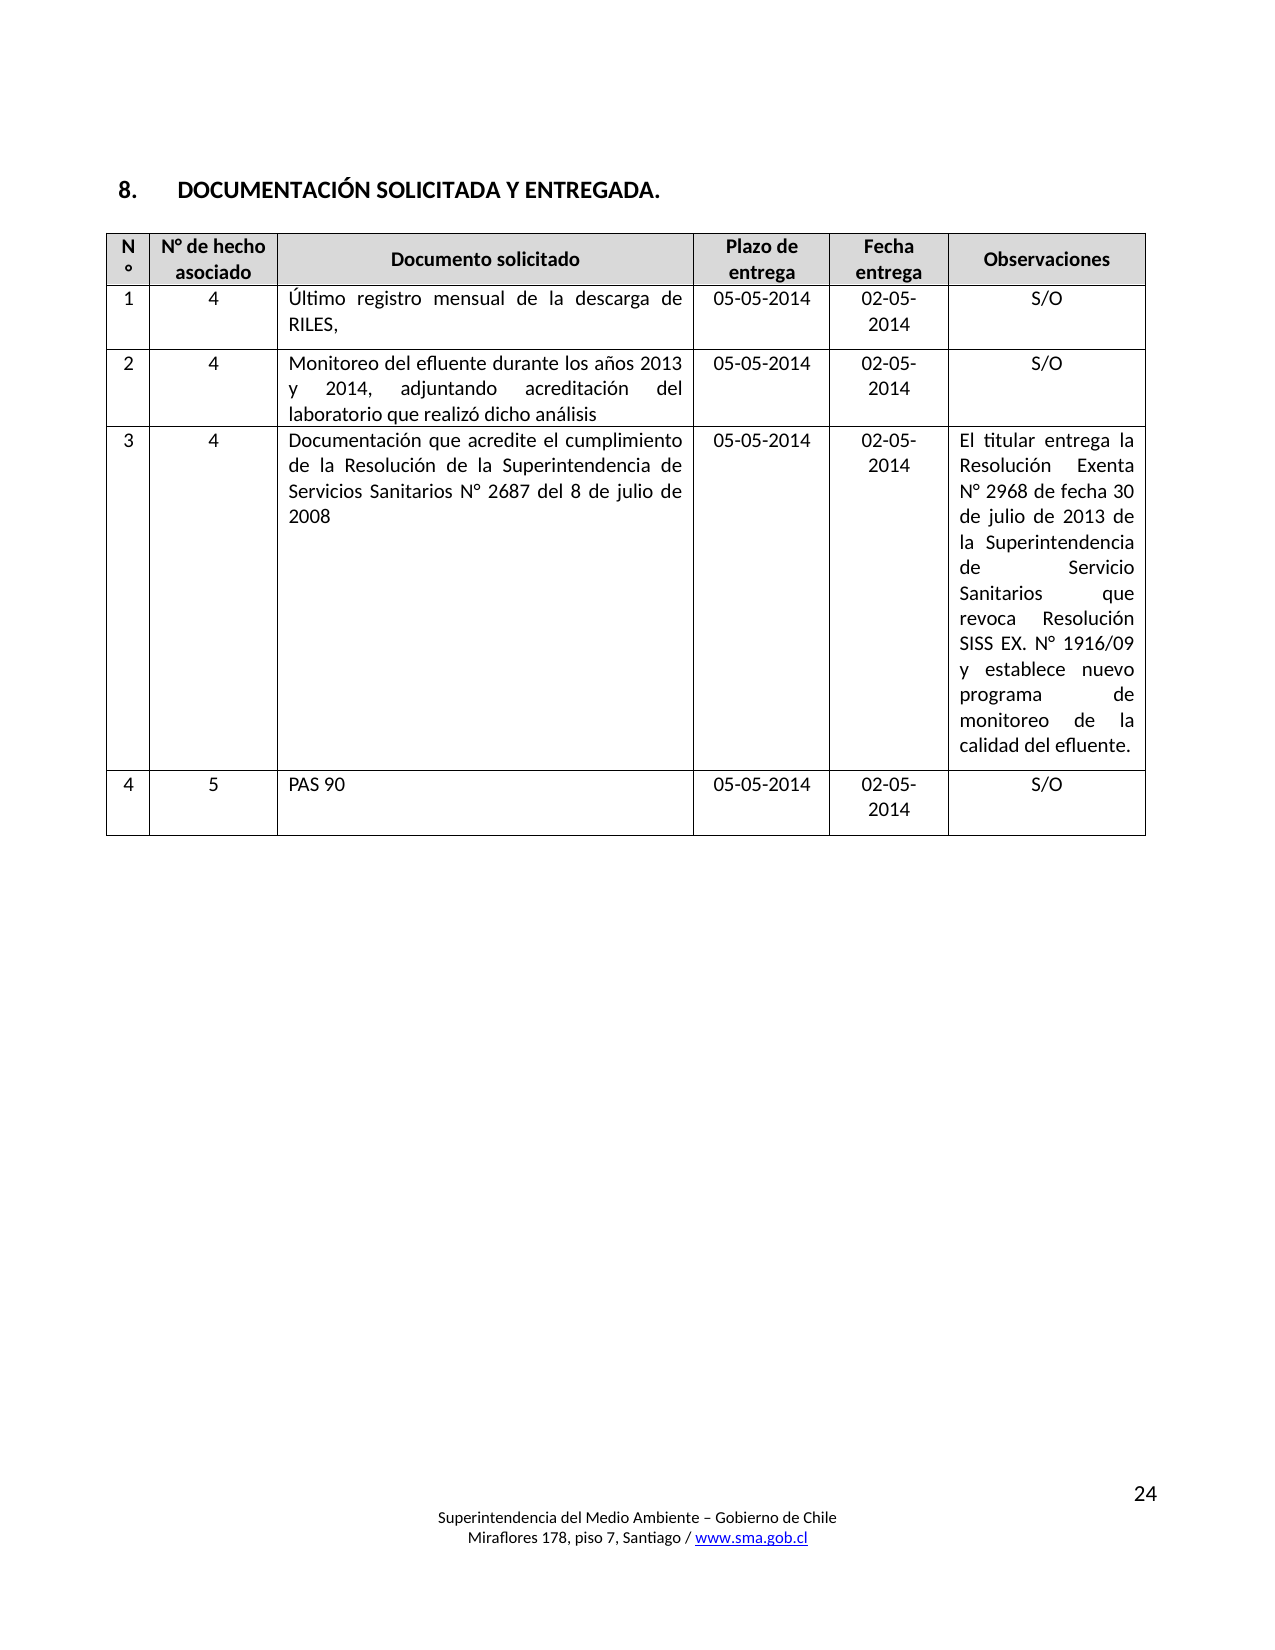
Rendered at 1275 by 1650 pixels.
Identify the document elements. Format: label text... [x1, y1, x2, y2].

table_header N° de hecho asociado [150, 234, 277, 284]
table_cell S/O [949, 286, 1145, 349]
table_cell Último registro mensual de la descarga de RILES, [278, 286, 693, 349]
table_cell 2 [107, 350, 149, 426]
table_header N° [107, 234, 149, 284]
table_cell 02-05-2014 [830, 427, 948, 770]
subtitle DOCUMENTACIÓN SOLICITADA Y ENTREGADA. [118, 174, 1157, 205]
table_cell 02-05-2014 [830, 286, 948, 349]
table_header Observaciones [949, 234, 1145, 284]
table_header Documento solicitado [278, 234, 693, 284]
table_cell 02-05-2014 [830, 350, 948, 426]
table_cell Documentación que acredite el cumplimiento de la Resolución de la Superintendencia de Servicios Sanitarios N° 2687 del 8 de julio de 2008 [278, 427, 693, 770]
table_cell El titular entrega la Resolución Exenta N° 2968 de fecha 30 de julio de 2013 de la Superintendencia de Servicio Sanitarios que revoca Resolución SISS EX. N° 1916/09 y establece nuevo programa de monitoreo de la calidad del efluente. [949, 427, 1145, 770]
table_cell 05-05-2014 [694, 286, 829, 349]
table_cell 05-05-2014 [694, 350, 829, 426]
table_cell PAS 90 [278, 771, 693, 834]
table_cell S/O [949, 771, 1145, 834]
table_cell 3 [107, 427, 149, 770]
table_cell 05-05-2014 [694, 771, 829, 834]
table_cell Monitoreo del efluente durante los años 2013 y 2014, adjuntando acreditación del laboratorio que realizó dicho análisis [278, 350, 693, 426]
table_cell 02-05-2014 [830, 771, 948, 834]
table_cell 5 [150, 771, 277, 834]
table_header Plazo de entrega [694, 234, 829, 284]
table_cell 4 [150, 286, 277, 349]
table_cell 05-05-2014 [694, 427, 829, 770]
table_cell 4 [107, 771, 149, 834]
table_cell 4 [150, 427, 277, 770]
table_header Fecha entrega [830, 234, 948, 284]
table_cell 4 [150, 350, 277, 426]
table_cell 1 [107, 286, 149, 349]
table_cell S/O [949, 350, 1145, 426]
